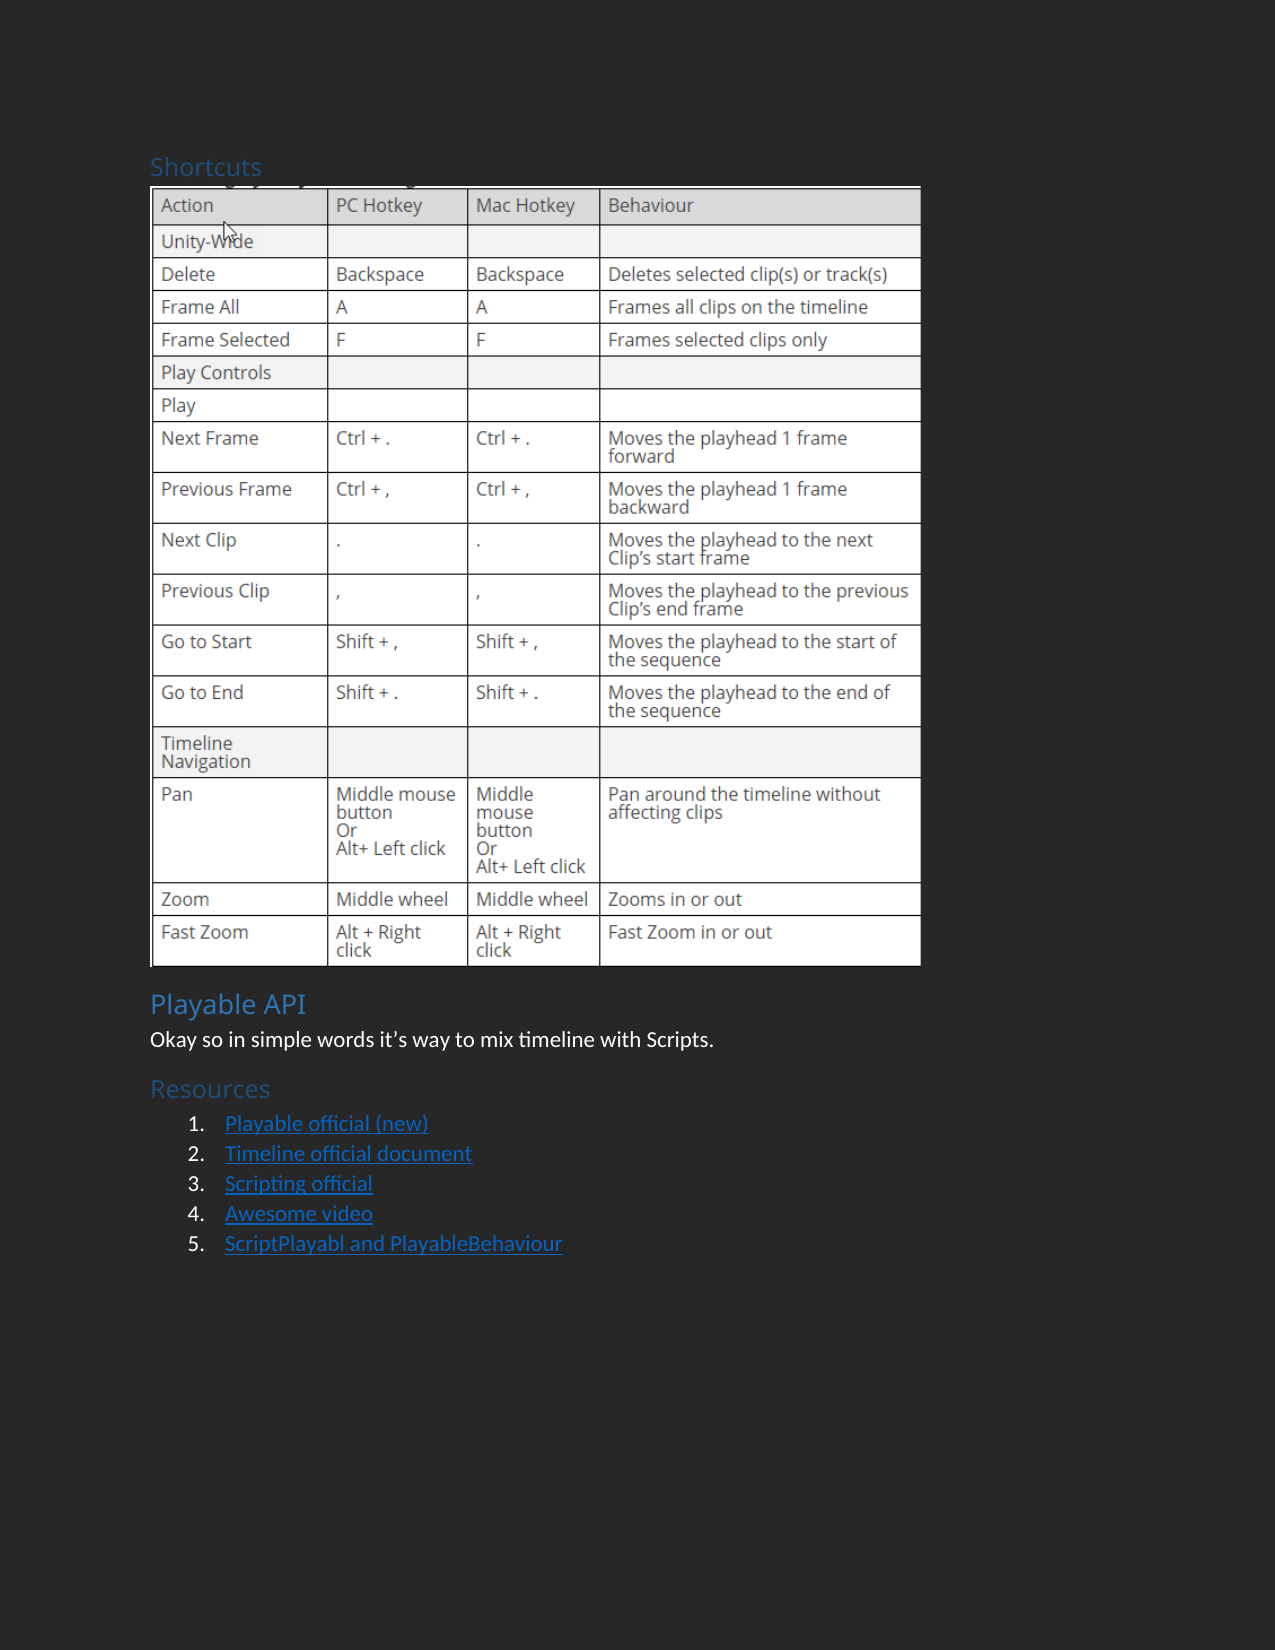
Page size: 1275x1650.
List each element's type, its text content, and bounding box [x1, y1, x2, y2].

list Playable official (new) [187, 1109, 1125, 1137]
subtitle Shortcuts [150, 150, 1125, 184]
list Scripting official [187, 1169, 1125, 1197]
subtitle Playable API [150, 985, 1125, 1022]
list Timeline official document [187, 1139, 1125, 1167]
list Awesome video [187, 1199, 1125, 1227]
text Okay so in simple words it’s way to mix timeline with Scripts. [150, 1025, 1125, 1053]
list ScriptPlayabl and PlayableBehaviour [187, 1229, 1125, 1258]
subtitle Resources [150, 1072, 1125, 1106]
picture [150, 186, 921, 967]
